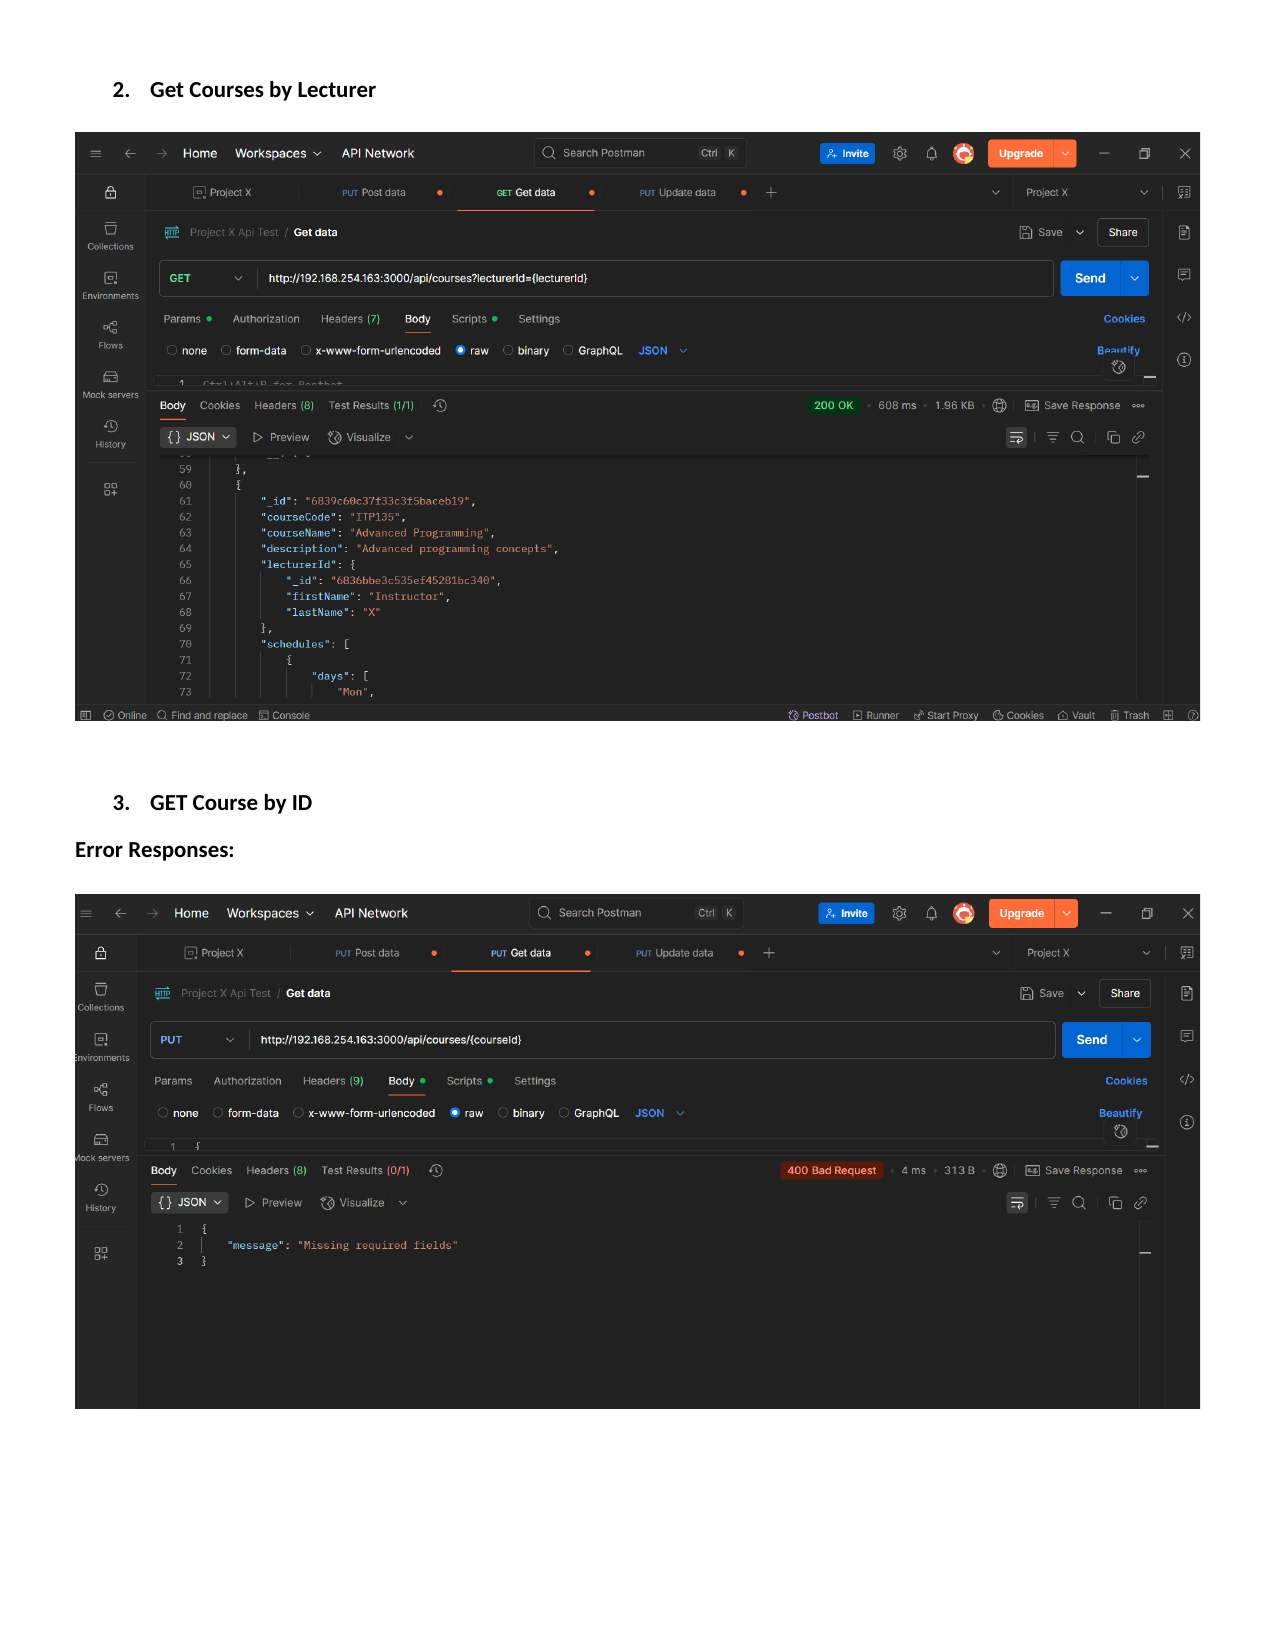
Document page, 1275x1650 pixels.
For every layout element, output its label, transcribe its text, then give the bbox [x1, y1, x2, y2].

picture [75, 894, 1200, 1409]
list Get Courses by Lecturer [112, 75, 1200, 103]
list GET Course by ID [112, 788, 1200, 817]
text Error Responses: [75, 835, 1200, 863]
picture [75, 132, 1200, 721]
